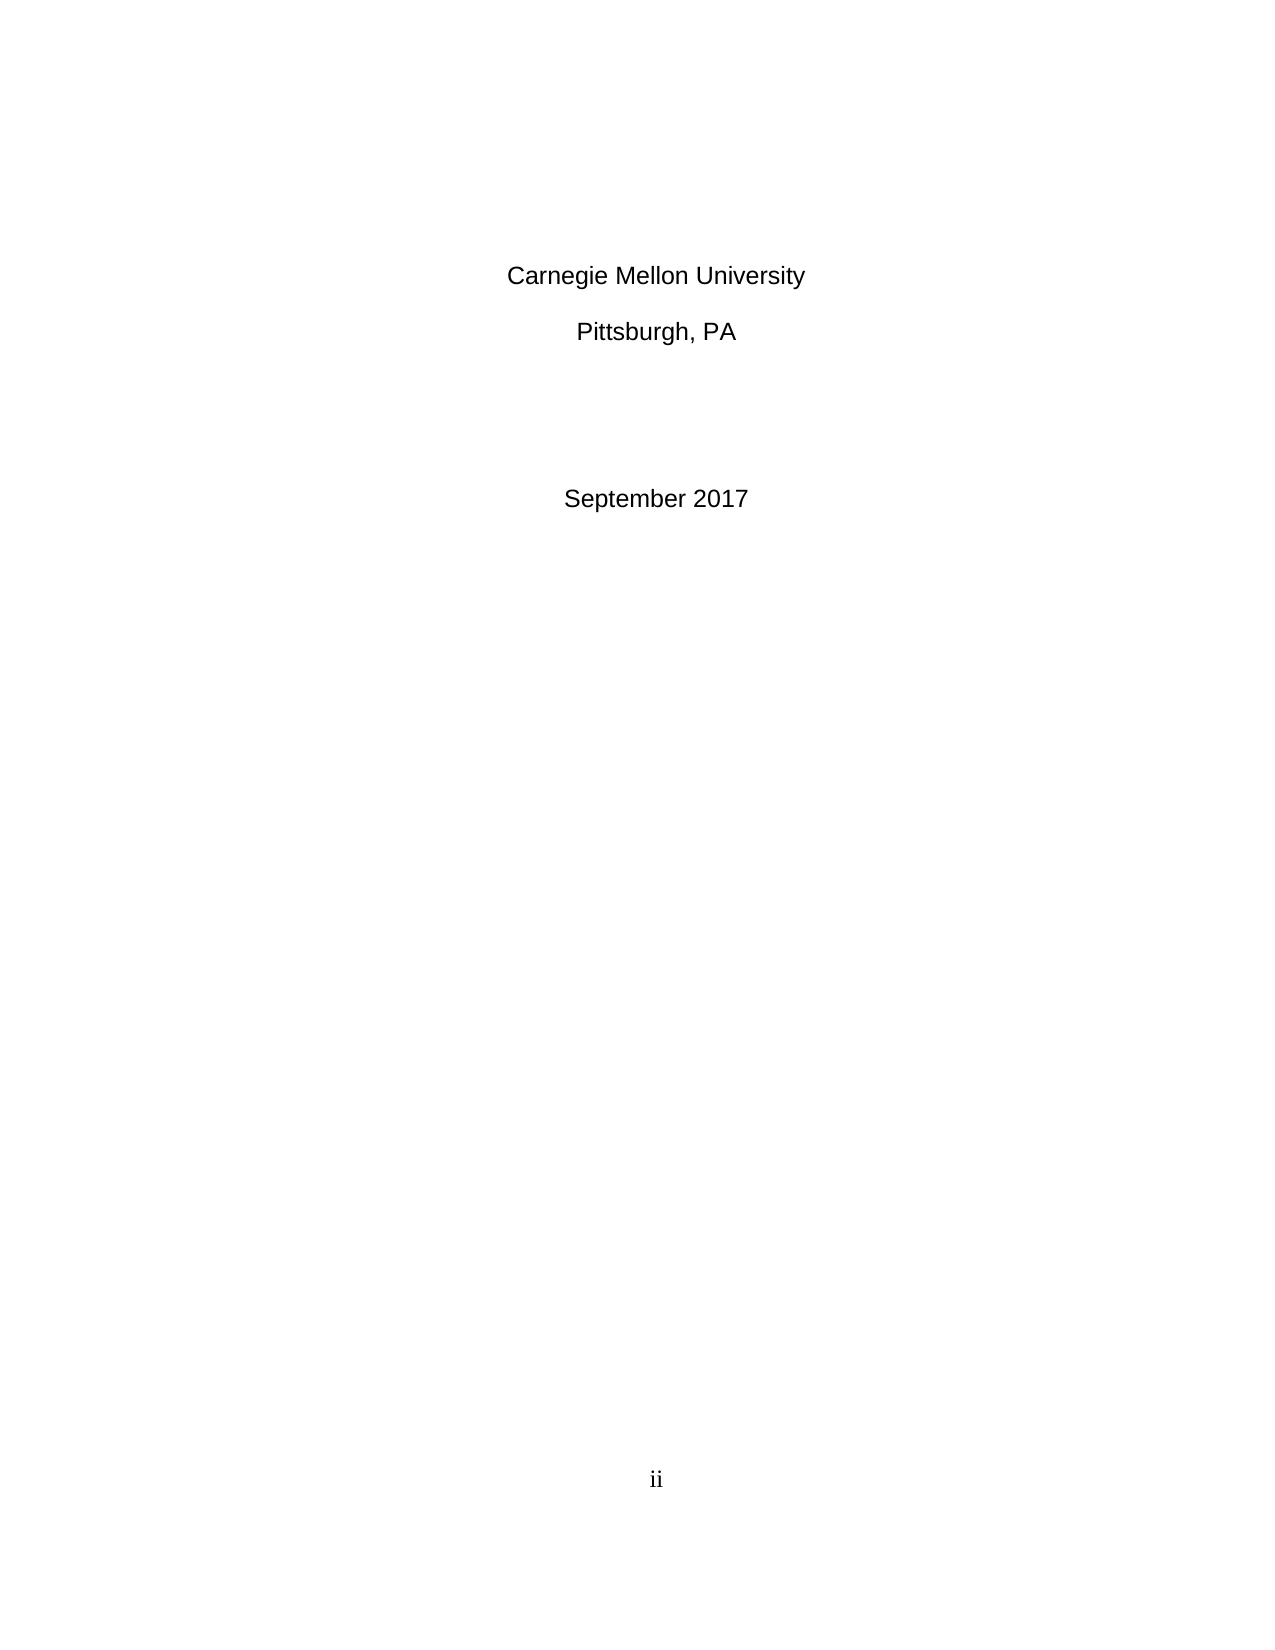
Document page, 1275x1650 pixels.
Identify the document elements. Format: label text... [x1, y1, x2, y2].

text Pittsburgh, PA [150, 317, 1125, 346]
text Carnegie Mellon University [150, 261, 1125, 290]
text September 2017 [150, 484, 1125, 512]
